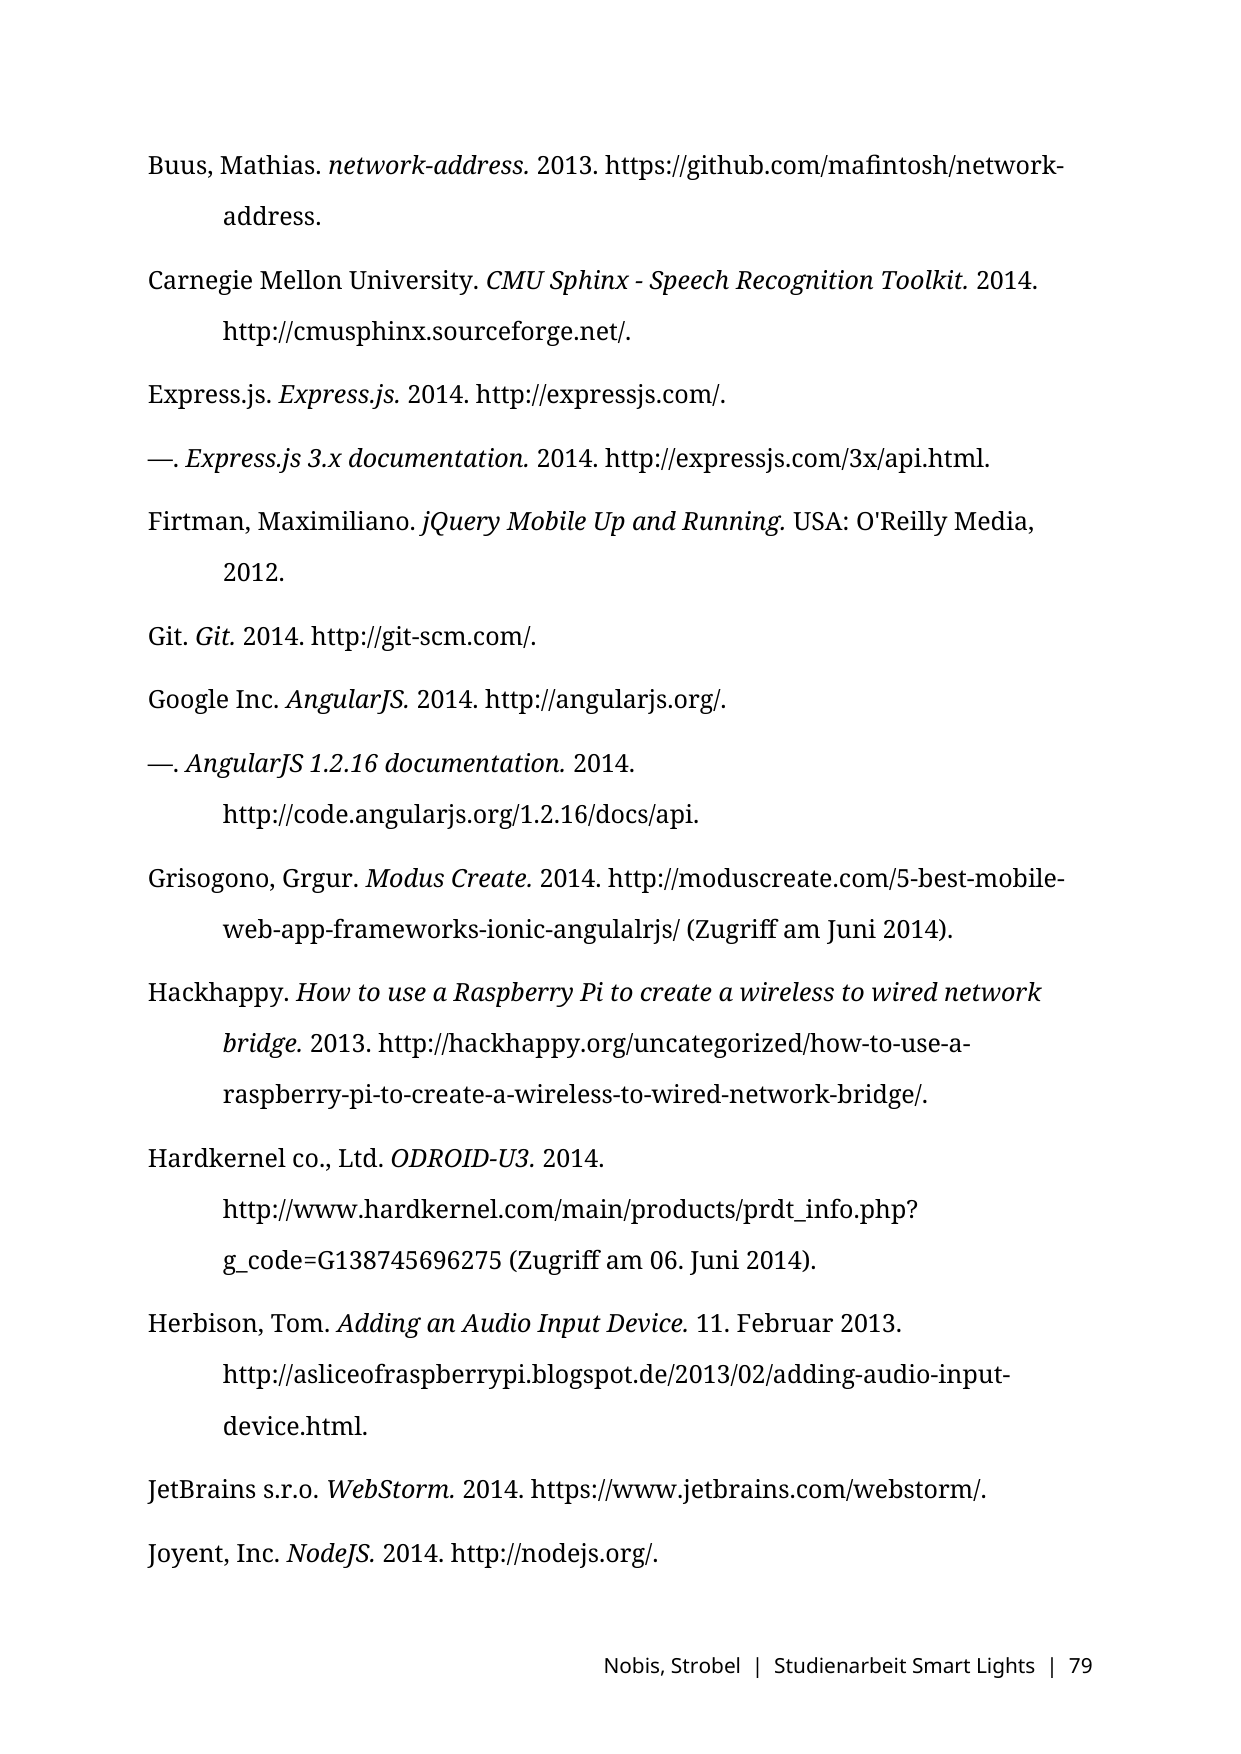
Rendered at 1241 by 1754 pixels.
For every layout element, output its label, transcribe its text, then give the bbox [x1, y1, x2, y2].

text —. Express.js 3.x documentation. 2014. http://expressjs.com/3x/api.html. [148, 440, 1092, 474]
text Carnegie Mellon University. CMU Sphinx - Speech Recognition Toolkit. 2014. http://cmusphinx.sourceforge.net/. [148, 262, 1092, 347]
text —. AngularJS 1.2.16 documentation. 2014. http://code.angularjs.org/1.2.16/docs/api. [148, 746, 1092, 831]
text Herbison, Tom. Adding an Audio Input Device. 11. Februar 2013. http://asliceofraspberrypi.blogspot.de/2013/02/adding-audio-input-device.html. [148, 1306, 1092, 1442]
text Firtman, Maximiliano. jQuery Mobile Up and Running. USA: O'Reilly Media, 2012. [148, 504, 1092, 589]
text Joyent, Inc. NodeJS. 2014. http://nodejs.org/. [148, 1535, 1092, 1569]
text Hardkernel co., Ltd. ODROID-U3. 2014. http://www.hardkernel.com/main/products/prdt_info.php?g_code=G138745696275 (Zugriff am 06. Juni 2014). [148, 1140, 1092, 1277]
text JetBrains s.r.o. WebStorm. 2014. https://www.jetbrains.com/webstorm/. [148, 1472, 1092, 1506]
text Express.js. Express.js. 2014. http://expressjs.com/. [148, 377, 1092, 411]
text Grisogono, Grgur. Modus Create. 2014. http://moduscreate.com/5-best-mobile-web-app-frameworks-ionic-angulalrjs/ (Zugriff am Juni 2014). [148, 860, 1092, 945]
text Google Inc. AngularJS. 2014. http://angularjs.org/. [148, 682, 1092, 716]
text Git. Git. 2014. http://git-scm.com/. [148, 618, 1092, 653]
text Buus, Mathias. network-address. 2013. https://github.com/mafintosh/network-address. [148, 148, 1092, 233]
text Hackhappy. How to use a Raspberry Pi to create a wireless to wired network bridge. 2013. http://hackhappy.org/uncategorized/how-to-use-a-raspberry-pi-to-create-a-wireless-to-wired-network-bridge/. [148, 975, 1092, 1111]
